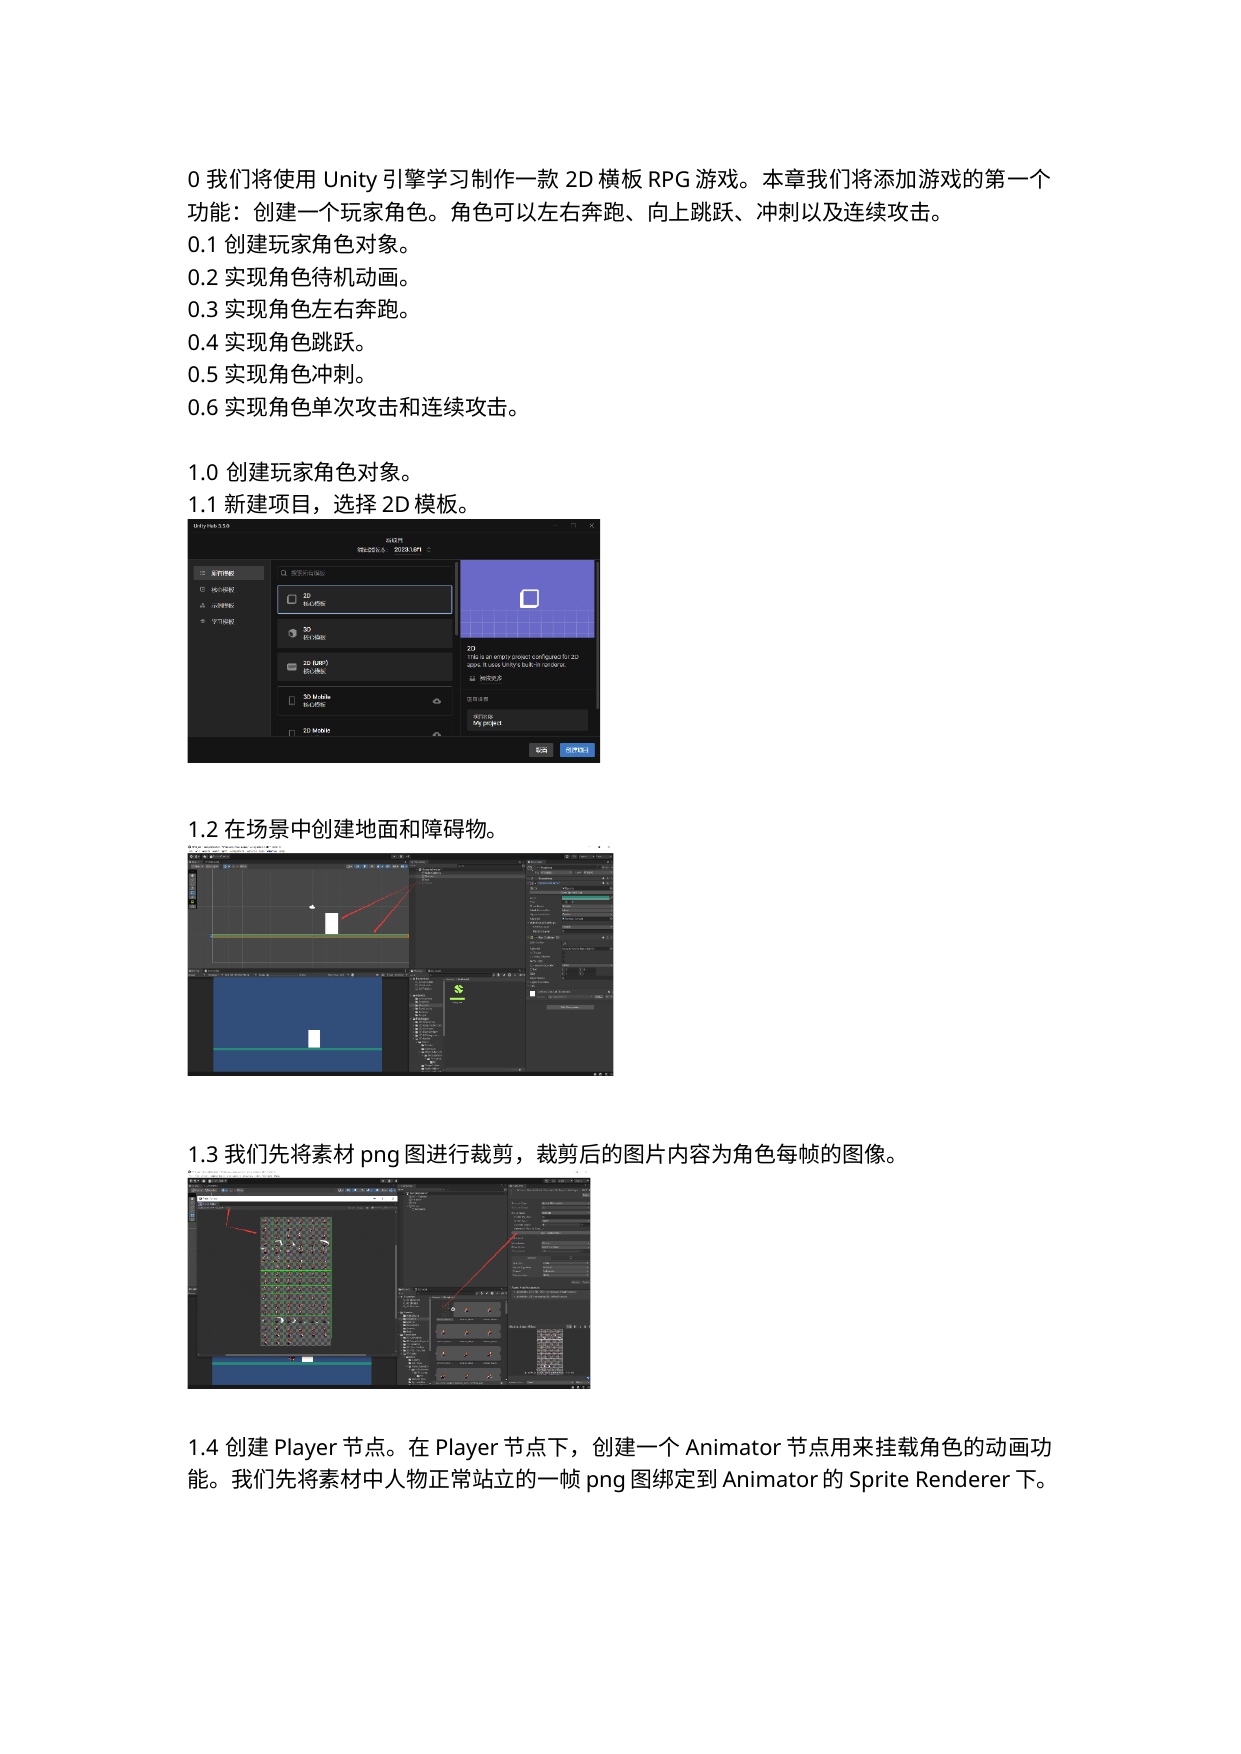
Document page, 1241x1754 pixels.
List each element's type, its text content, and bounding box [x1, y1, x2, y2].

text 0.5 实现角色冲刺。 [187, 357, 1053, 389]
text 1.4 创建Player节点。在Player节点下，创建一个Animator节点用来挂载角色的动画功能。我们先将素材中人物正常站立的一帧png图绑定到Animator的Sprite Renderer下。 [187, 1429, 1053, 1494]
text 0.1 创建玩家角色对象。 [187, 227, 1053, 259]
text 1.1 新建项目，选择2D模板。 [187, 487, 1053, 519]
text 0.4 实现角色跳跃。 [187, 324, 1053, 357]
picture [187, 1169, 591, 1389]
text 0.3 实现角色左右奔跑。 [187, 292, 1053, 324]
text 1.2 在场景中创建地面和障碍物。 [187, 812, 1053, 844]
text 0.6 实现角色单次攻击和连续攻击。 [187, 389, 1053, 422]
list 创建玩家角色对象。 [187, 454, 1053, 487]
text 1.3 我们先将素材png图进行裁剪，裁剪后的图片内容为角色每帧的图像。 [187, 1137, 1053, 1169]
text 0 我们将使用Unity引擎学习制作一款2D横板RPG游戏。本章我们将添加游戏的第一个功能：创建一个玩家角色。角色可以左右奔跑、向上跳跃、冲刺以及连续攻击。 [187, 162, 1053, 227]
picture [187, 519, 600, 763]
text 0.2 实现角色待机动画。 [187, 259, 1053, 292]
picture [187, 844, 614, 1076]
